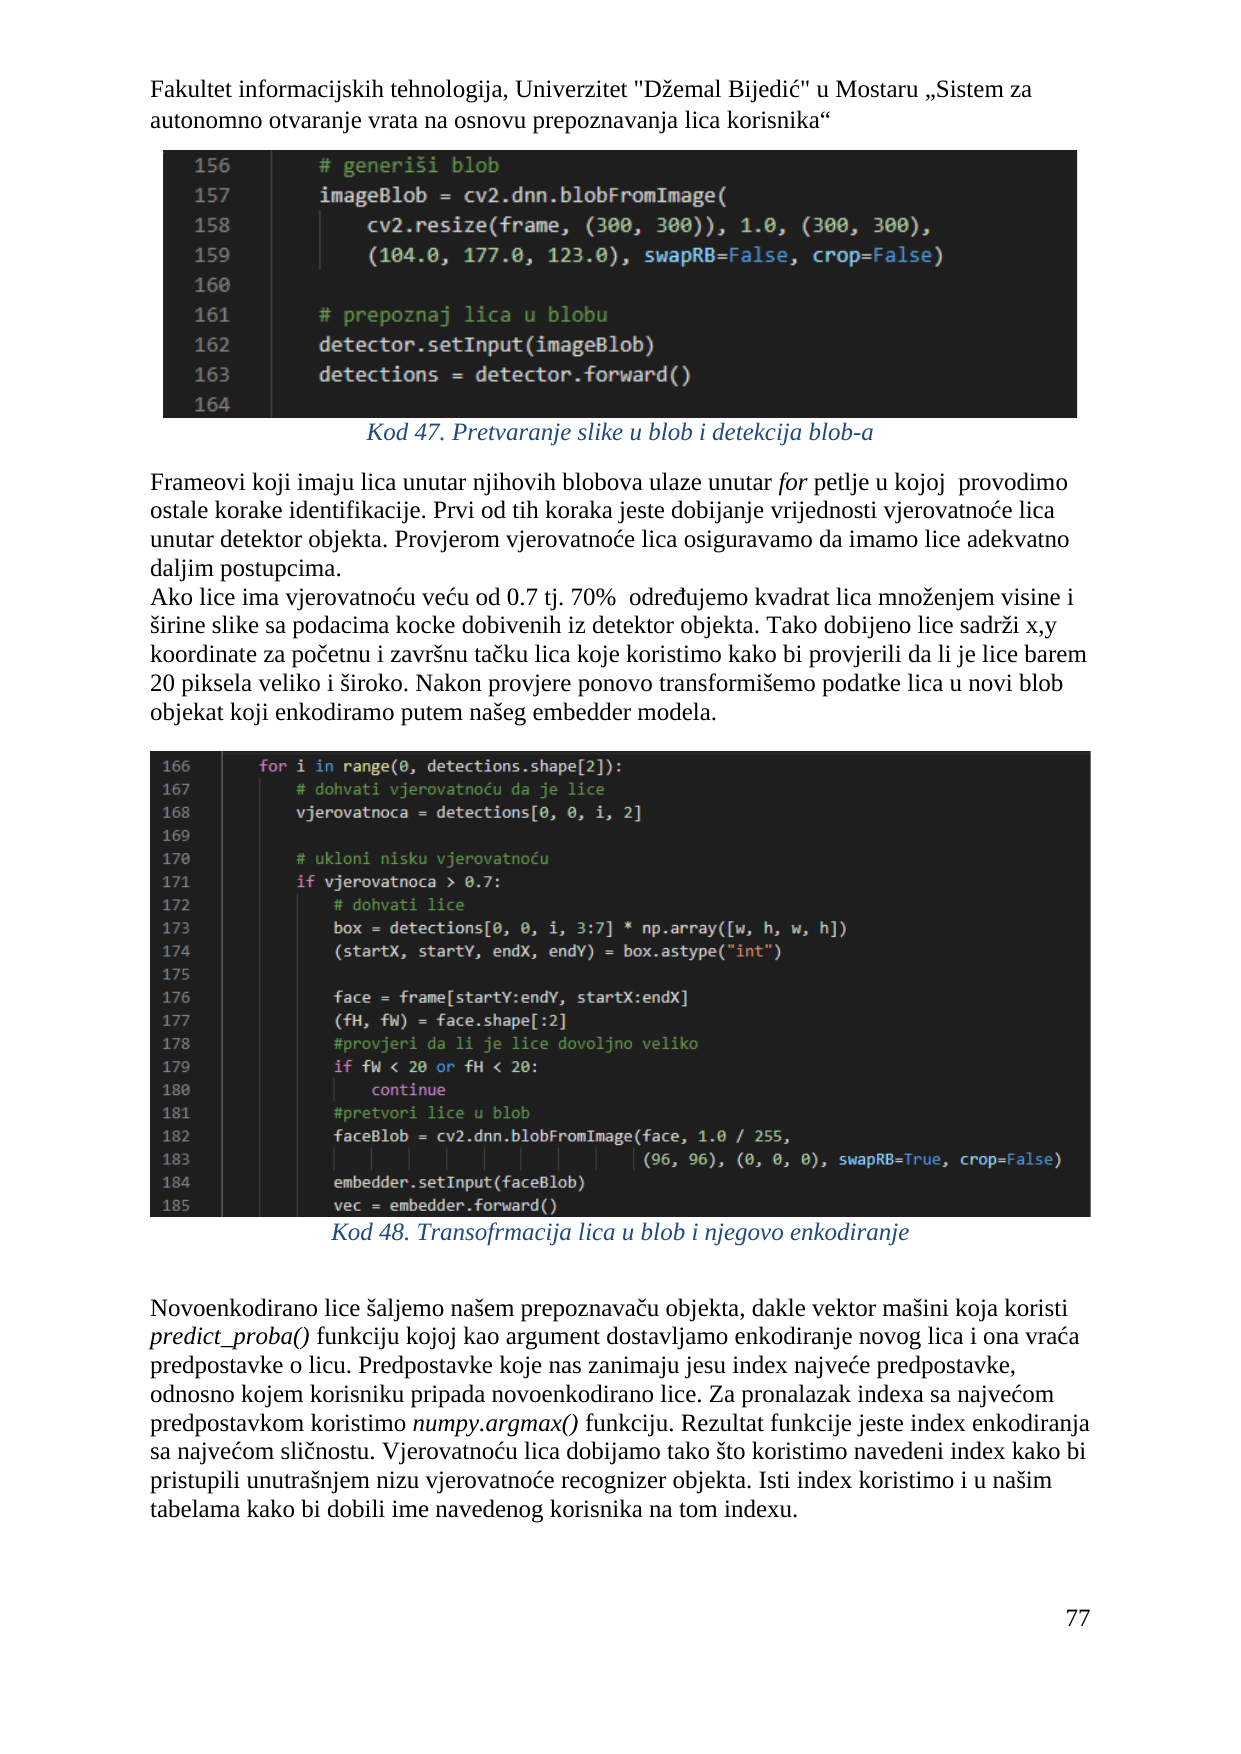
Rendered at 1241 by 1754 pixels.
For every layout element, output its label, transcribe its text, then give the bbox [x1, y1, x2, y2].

text Ako lice ima vjerovatnoću veću od 0.7 tj. 70% određujemo kvadrat lica množenjem visine i širine slike sa podacima kocke dobivenih iz detektor objekta. Tako dobijeno lice sadrži x,y koordinate za početnu i završnu tačku lica koje koristimo kako bi provjerili da li je lice barem 20 piksela veliko i široko. Nakon provjere ponovo transformišemo podatke lica u novi blob objekat koji enkodiramo putem našeg embedder modela. [150, 582, 1090, 726]
text Novoenkodirano lice šaljemo našem prepoznavaču objekta, dakle vektor mašini koja koristi predict_proba() funkciju kojoj kao argument dostavljamo enkodiranje novog lica i ona vraća predpostavke o licu. Predpostavke koje nas zanimaju jesu index najveće predpostavke, odnosno kojem korisniku pripada novoenkodirano lice. Za pronalazak indexa sa najvećom predpostavkom koristimo numpy.argmax() funkciju. Rezultat funkcije jeste index enkodiranja sa najvećom sličnostu. Vjerovatnoću lica dobijamo tako što koristimo navedeni index kako bi pristupili unutrašnjem nizu vjerovatnoće recognizer objekta. Isti index koristimo i u našim tabelama kako bi dobili ime navedenog korisnika na tom indexu. [150, 1293, 1090, 1523]
text Kod 48. Transofrmacija lica u blob i njegovo enkodiranje [150, 1217, 1090, 1246]
picture [150, 751, 1091, 1217]
picture [163, 150, 1078, 418]
text Kod 47. Pretvaranje slike u blob i detekcija blob-a [150, 417, 1090, 446]
text Frameovi koji imaju lica unutar njihovih blobova ulaze unutar for petlje u kojoj provodimo ostale korake identifikacije. Prvi od tih koraka jeste dobijanje vrijednosti vjerovatnoće lica unutar detektor objekta. Provjerom vjerovatnoće lica osiguravamo da imamo lice adekvatno daljim postupcima. [150, 467, 1090, 582]
